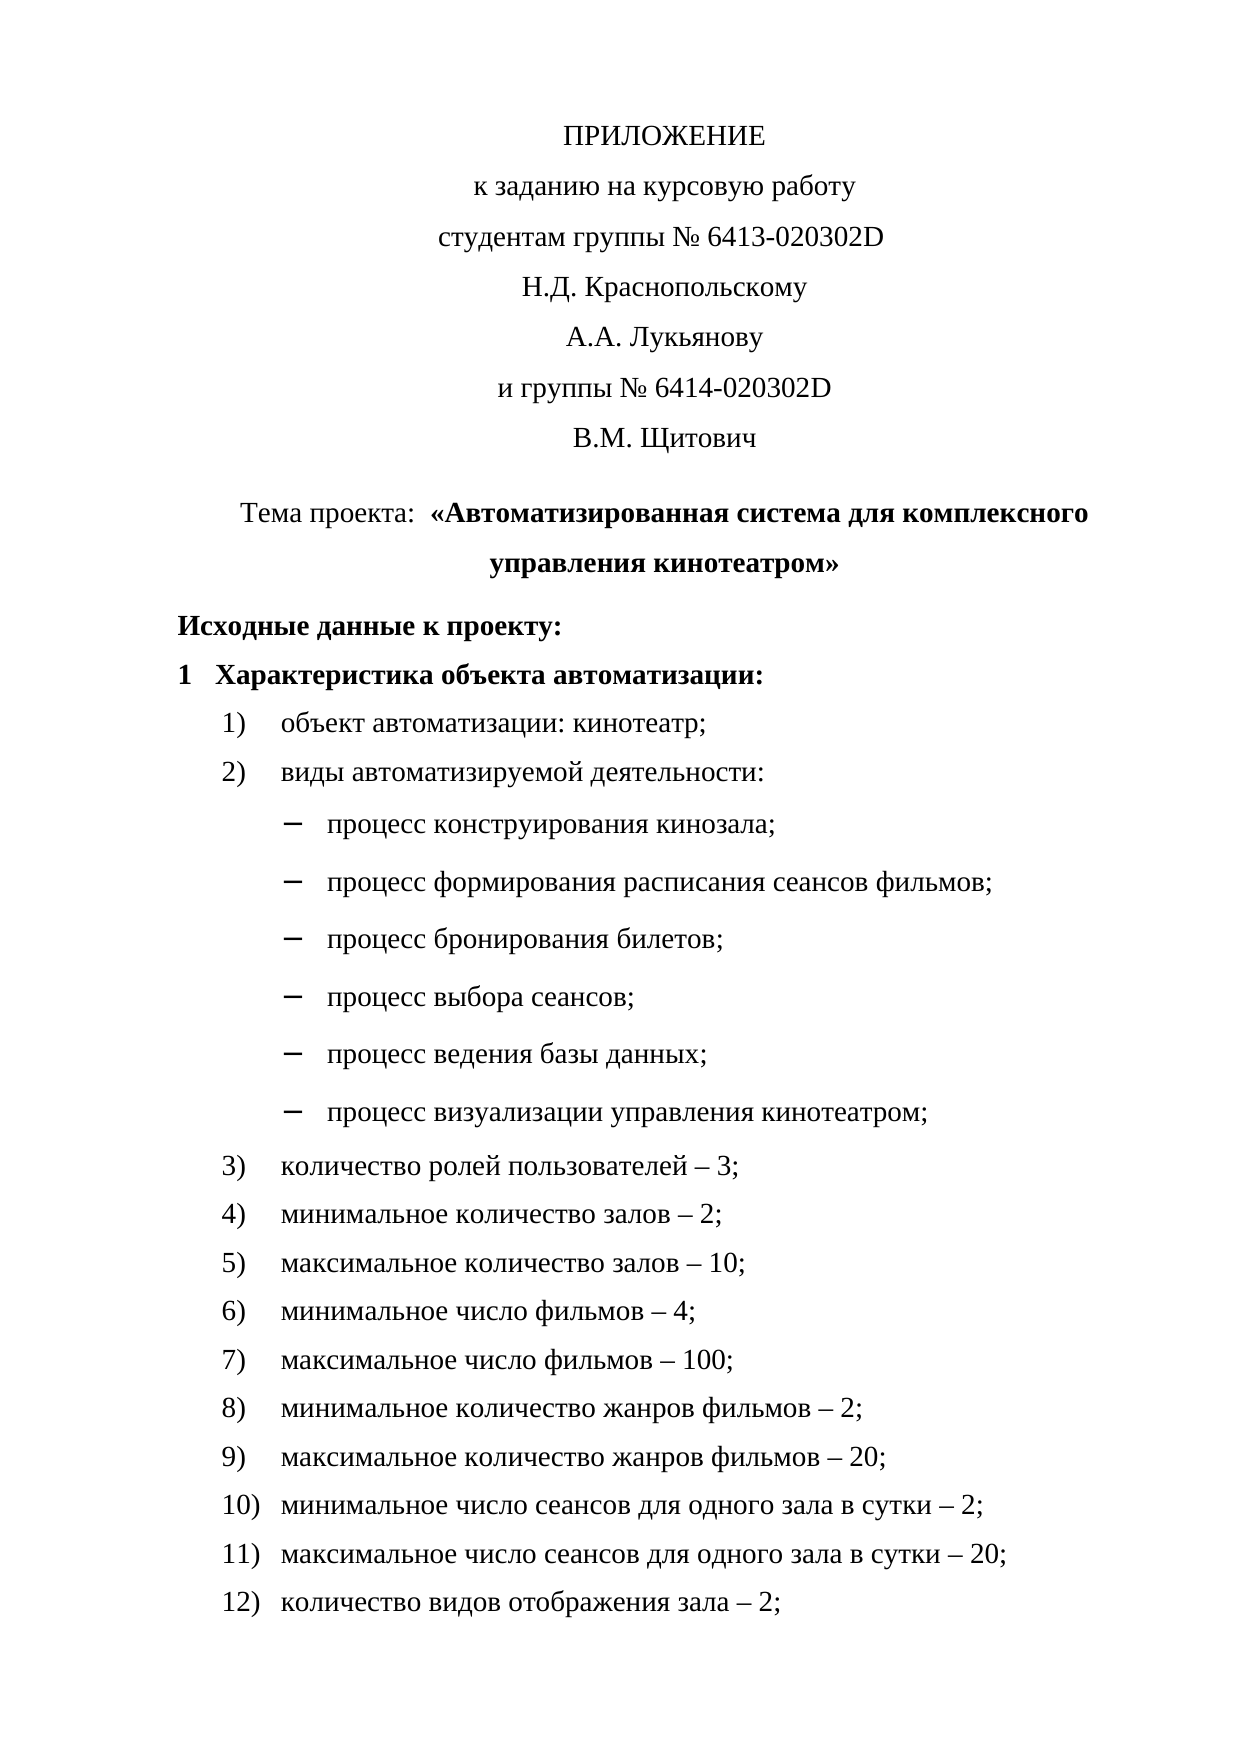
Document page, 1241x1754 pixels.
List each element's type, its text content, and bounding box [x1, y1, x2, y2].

list Характеристика объекта автоматизации: [177, 657, 1152, 691]
text Исходные данные к проекту: [177, 608, 1152, 642]
text количество видов отображения зала – 2; [221, 1584, 1152, 1618]
text максимальное количество залов – 10; [221, 1245, 1152, 1278]
list процесс выбора сеансов; [281, 975, 1152, 1015]
text виды автоматизируемой деятельности: [221, 754, 1152, 788]
text минимальное число сеансов для одного зала в сутки – 2; [221, 1487, 1152, 1521]
text минимальное количество жанров фильмов – 2; [221, 1390, 1152, 1424]
text максимальное количество жанров фильмов – 20; [221, 1439, 1152, 1472]
text максимальное число сеансов для одного зала в сутки – 20; [221, 1536, 1152, 1569]
text ПРИЛОЖЕНИЕ к заданию на курсовую работу студентам группы № 6413-020302D Н.Д. Краснопольскому А.А. Лукьянову и группы № 6414-020302D В.М. Щитович [177, 118, 1152, 453]
list процесс визуализации управления кинотеатром; [281, 1090, 1152, 1130]
list процесс ведения базы данных; [281, 1033, 1152, 1072]
list процесс формирования расписания сеансов фильмов; [281, 860, 1152, 900]
text количество ролей пользователей – 3; [221, 1148, 1152, 1181]
list процесс бронирования билетов; [281, 918, 1152, 957]
list процесс конструирования кинозала; [281, 803, 1152, 842]
text максимальное число фильмов – 100; [221, 1342, 1152, 1375]
text Тема проекта: «Автоматизированная система для комплексного управления кинотеатром» [177, 495, 1152, 579]
text объект автоматизации: кинотеатр; [221, 706, 1152, 739]
text минимальное количество залов – 2; [221, 1196, 1152, 1230]
text минимальное число фильмов – 4; [221, 1293, 1152, 1327]
